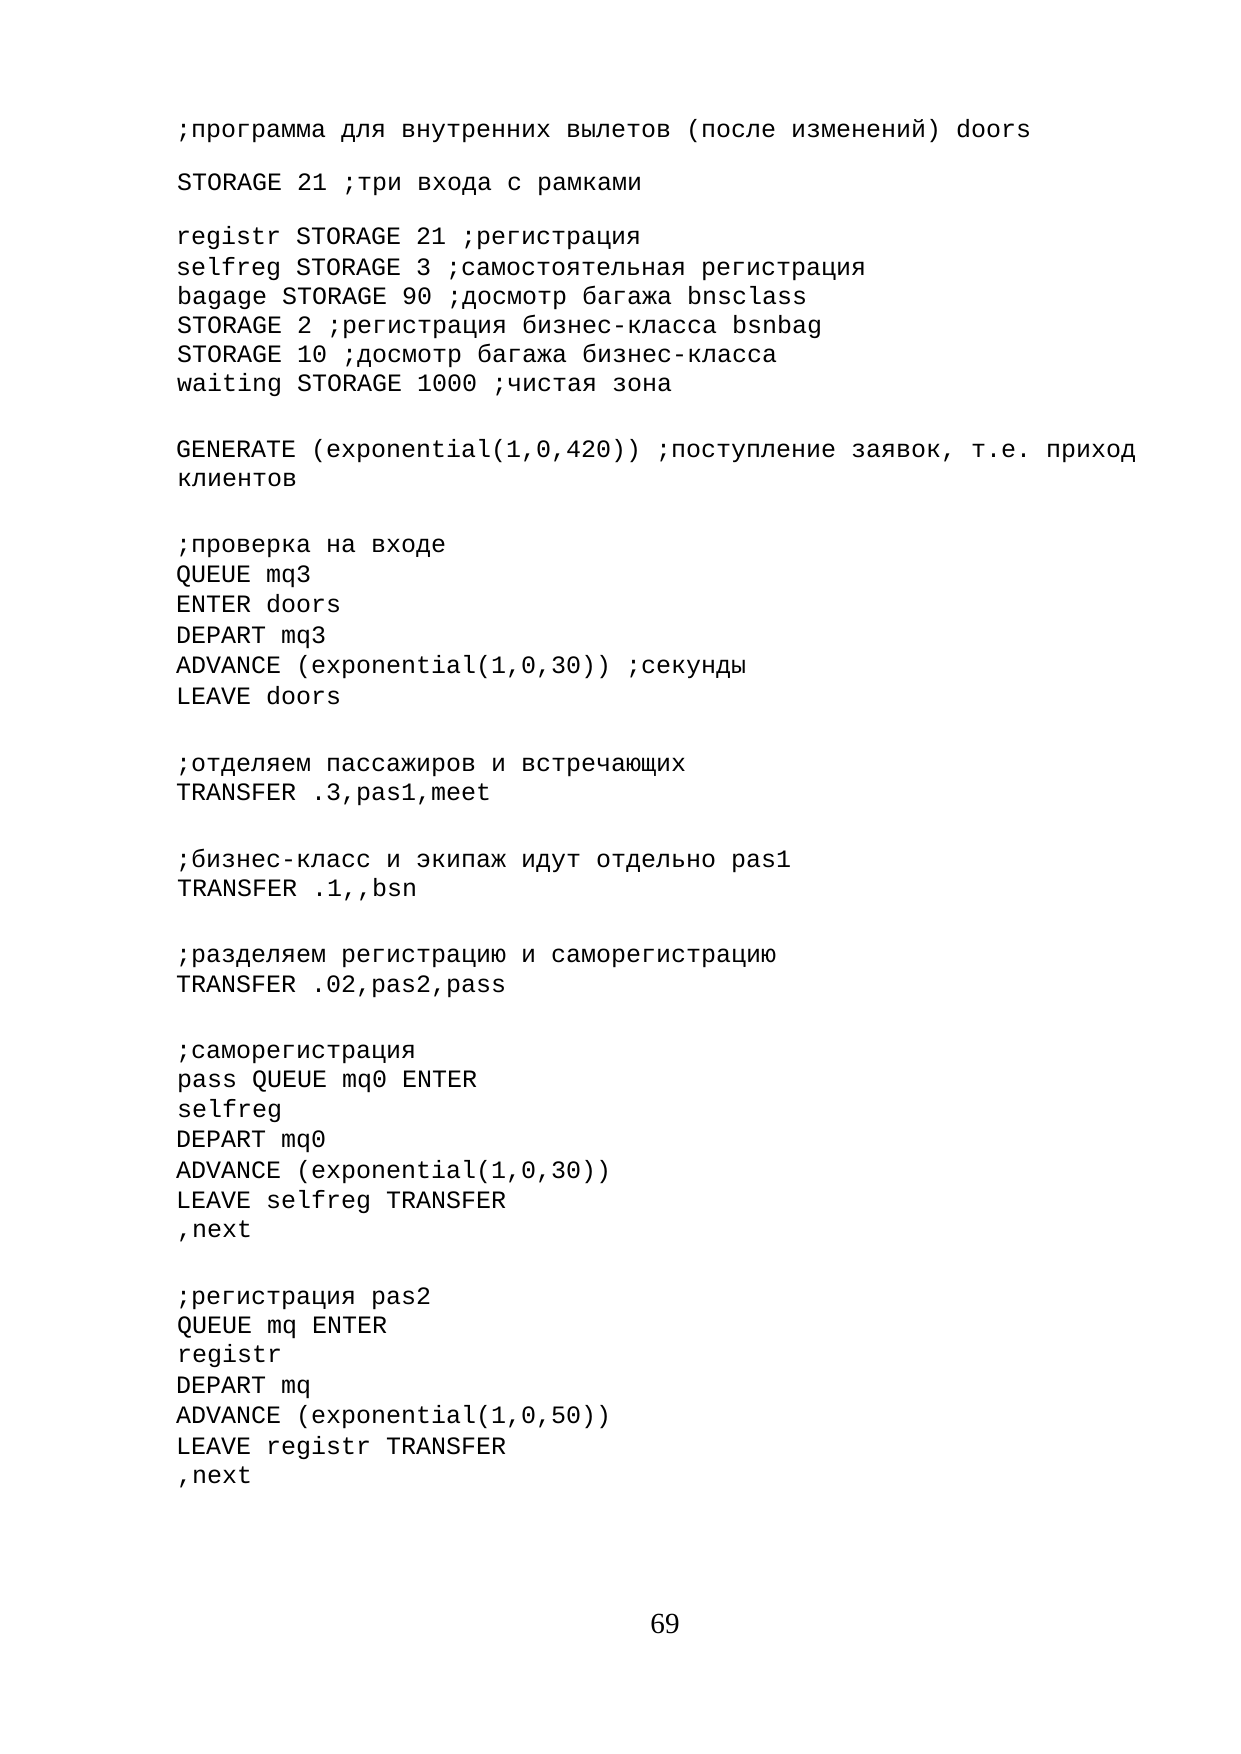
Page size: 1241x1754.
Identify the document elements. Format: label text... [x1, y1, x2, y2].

text ADVANCE (exponential(1,0,30)) [176, 1157, 1169, 1186]
text LEAVE selfreg TRANSFER ,next [176, 1188, 507, 1245]
text DEPART mq3 [176, 622, 1169, 651]
text ;разделяем регистрацию и саморегистрацию [176, 941, 1169, 970]
text ADVANCE (exponential(1,0,50)) [176, 1403, 1169, 1431]
text ;регистрация pas2 QUEUE mq ENTER registr [176, 1283, 432, 1370]
text ;саморегистрация pass QUEUE mq0 ENTER selfreg [176, 1038, 477, 1124]
text registr STORAGE 21 ;регистрация [176, 224, 1169, 252]
text selfreg STORAGE 3 ;самостоятельная регистрация bagage STORAGE 90 ;досмотр багажа bnsclass STORAGE 2 ;регистрация бизнес-класса bsnbag STORAGE 10 ;досмотр багажа бизнес-класса waiting STORAGE 1000 ;чистая зона [176, 254, 882, 399]
text TRANSFER .3,pas1,meet [176, 780, 1169, 808]
text GENERATE (exponential(1,0,420)) ;поступление заявок, т.е. приход клиентов [176, 437, 1169, 494]
text LEAVE doors [176, 683, 1169, 712]
text LEAVE registr TRANSFER ,next [176, 1433, 507, 1491]
text DEPART mq0 [176, 1127, 1169, 1155]
text TRANSFER .02,pas2,pass [176, 971, 1169, 999]
text ;бизнес-класс и экипаж идут отдельно pas1 TRANSFER .1,,bsn [176, 846, 792, 904]
text ;программа для внутренних вылетов (после изменений) doors STORAGE 21 ;три входа с рамками [176, 117, 1032, 198]
text ;отделяем пассажиров и встречающих [176, 750, 1169, 778]
text ;проверка на входе [176, 532, 1169, 560]
text ENTER doors [176, 592, 1169, 620]
text ADVANCE (exponential(1,0,30)) ;секунды [176, 653, 1169, 681]
text DEPART mq [176, 1372, 1169, 1401]
text QUEUE mq3 [176, 561, 1169, 590]
